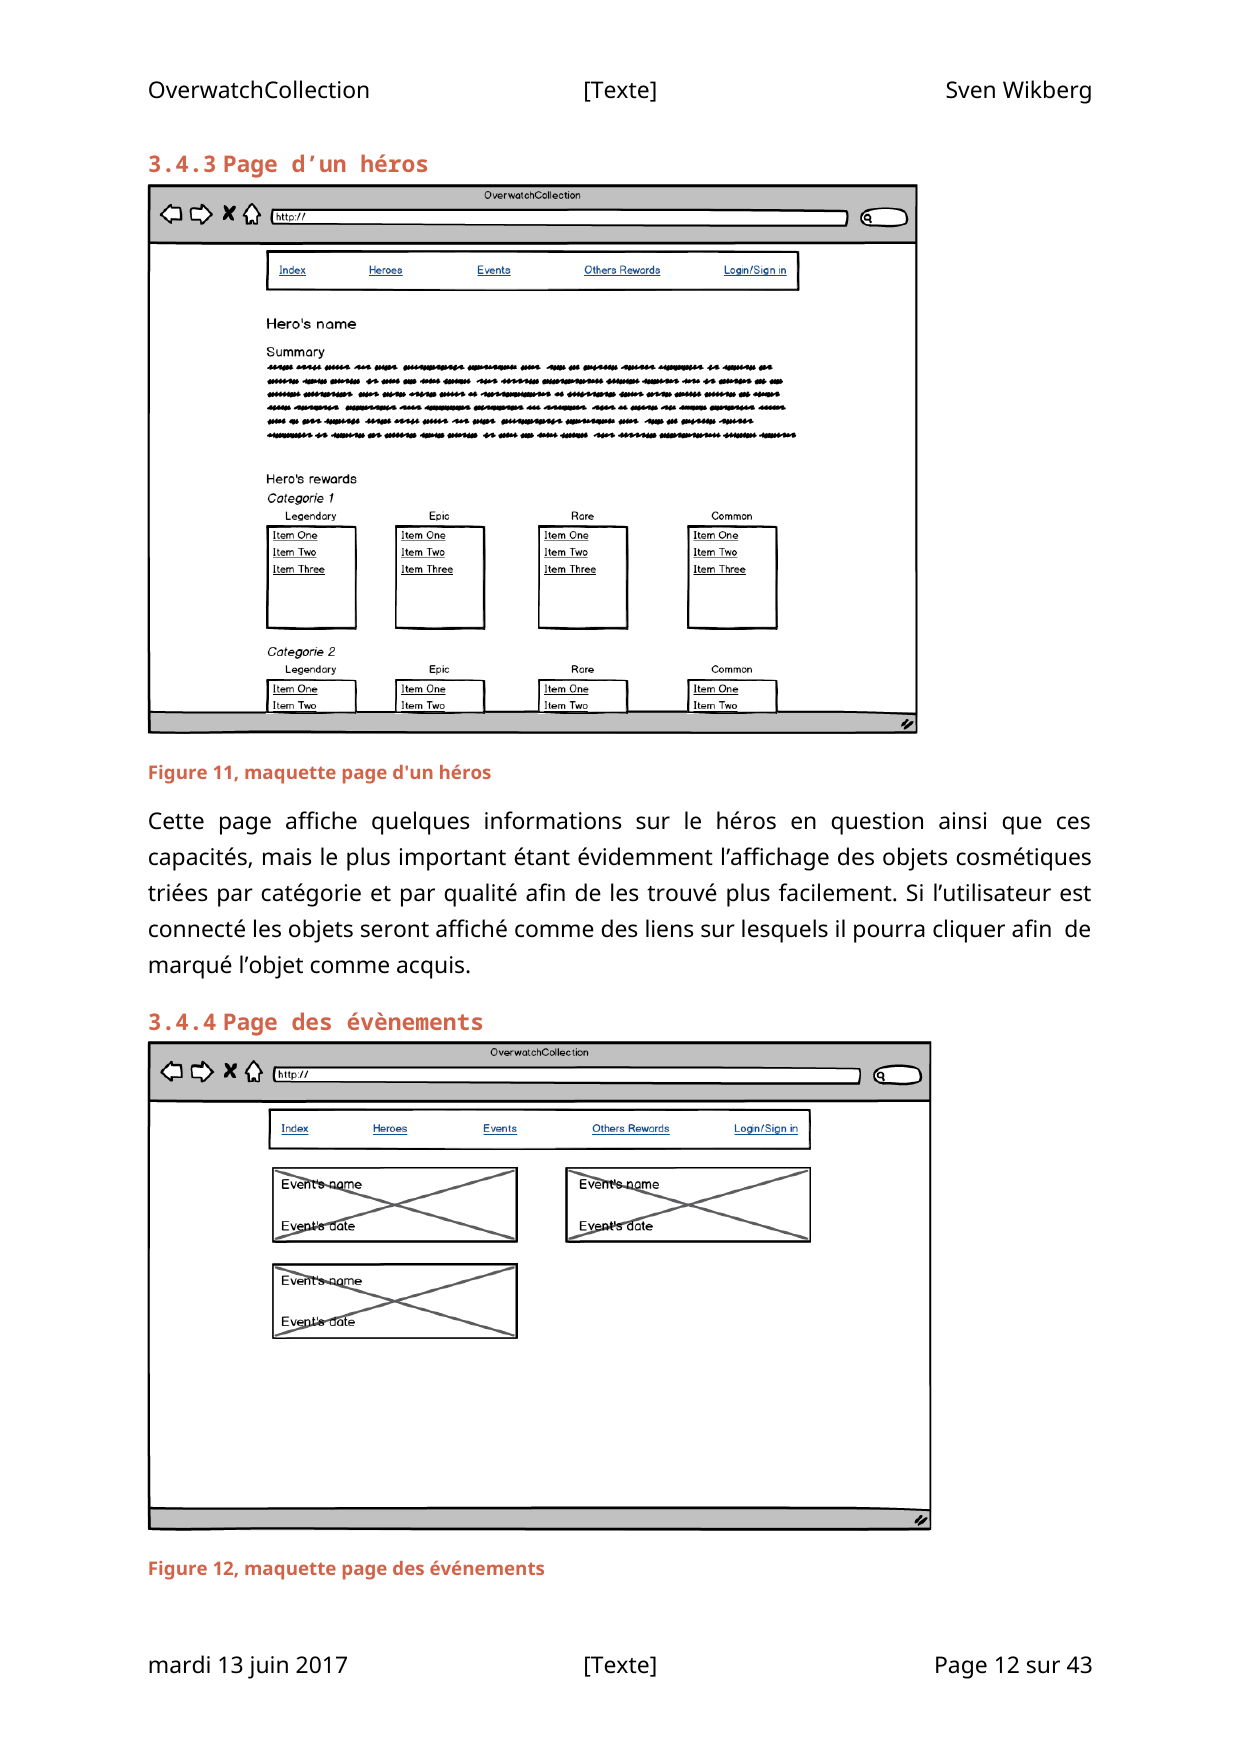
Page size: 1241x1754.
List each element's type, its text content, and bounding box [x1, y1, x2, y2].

picture [147, 184, 918, 734]
subtitle Page d’un héros [148, 148, 1093, 179]
text Cette page affiche quelques informations sur le héros en question ainsi que ces capacités, mais le plus important étant évidemment l’affichage des objets cosmétiques triées par catégorie et par qualité afin de les trouvé plus facilement. Si l’utilisateur est connecté les objets seront affiché comme des liens sur lesquels il pourra cliquer afin de marqué l’objet comme acquis. [148, 805, 1093, 980]
text Figure 12, maquette page des événements [148, 1556, 1093, 1581]
subtitle Page des évènements [148, 1006, 1093, 1037]
text Figure 11, maquette page d'un héros [148, 759, 1093, 784]
picture [147, 1041, 932, 1531]
